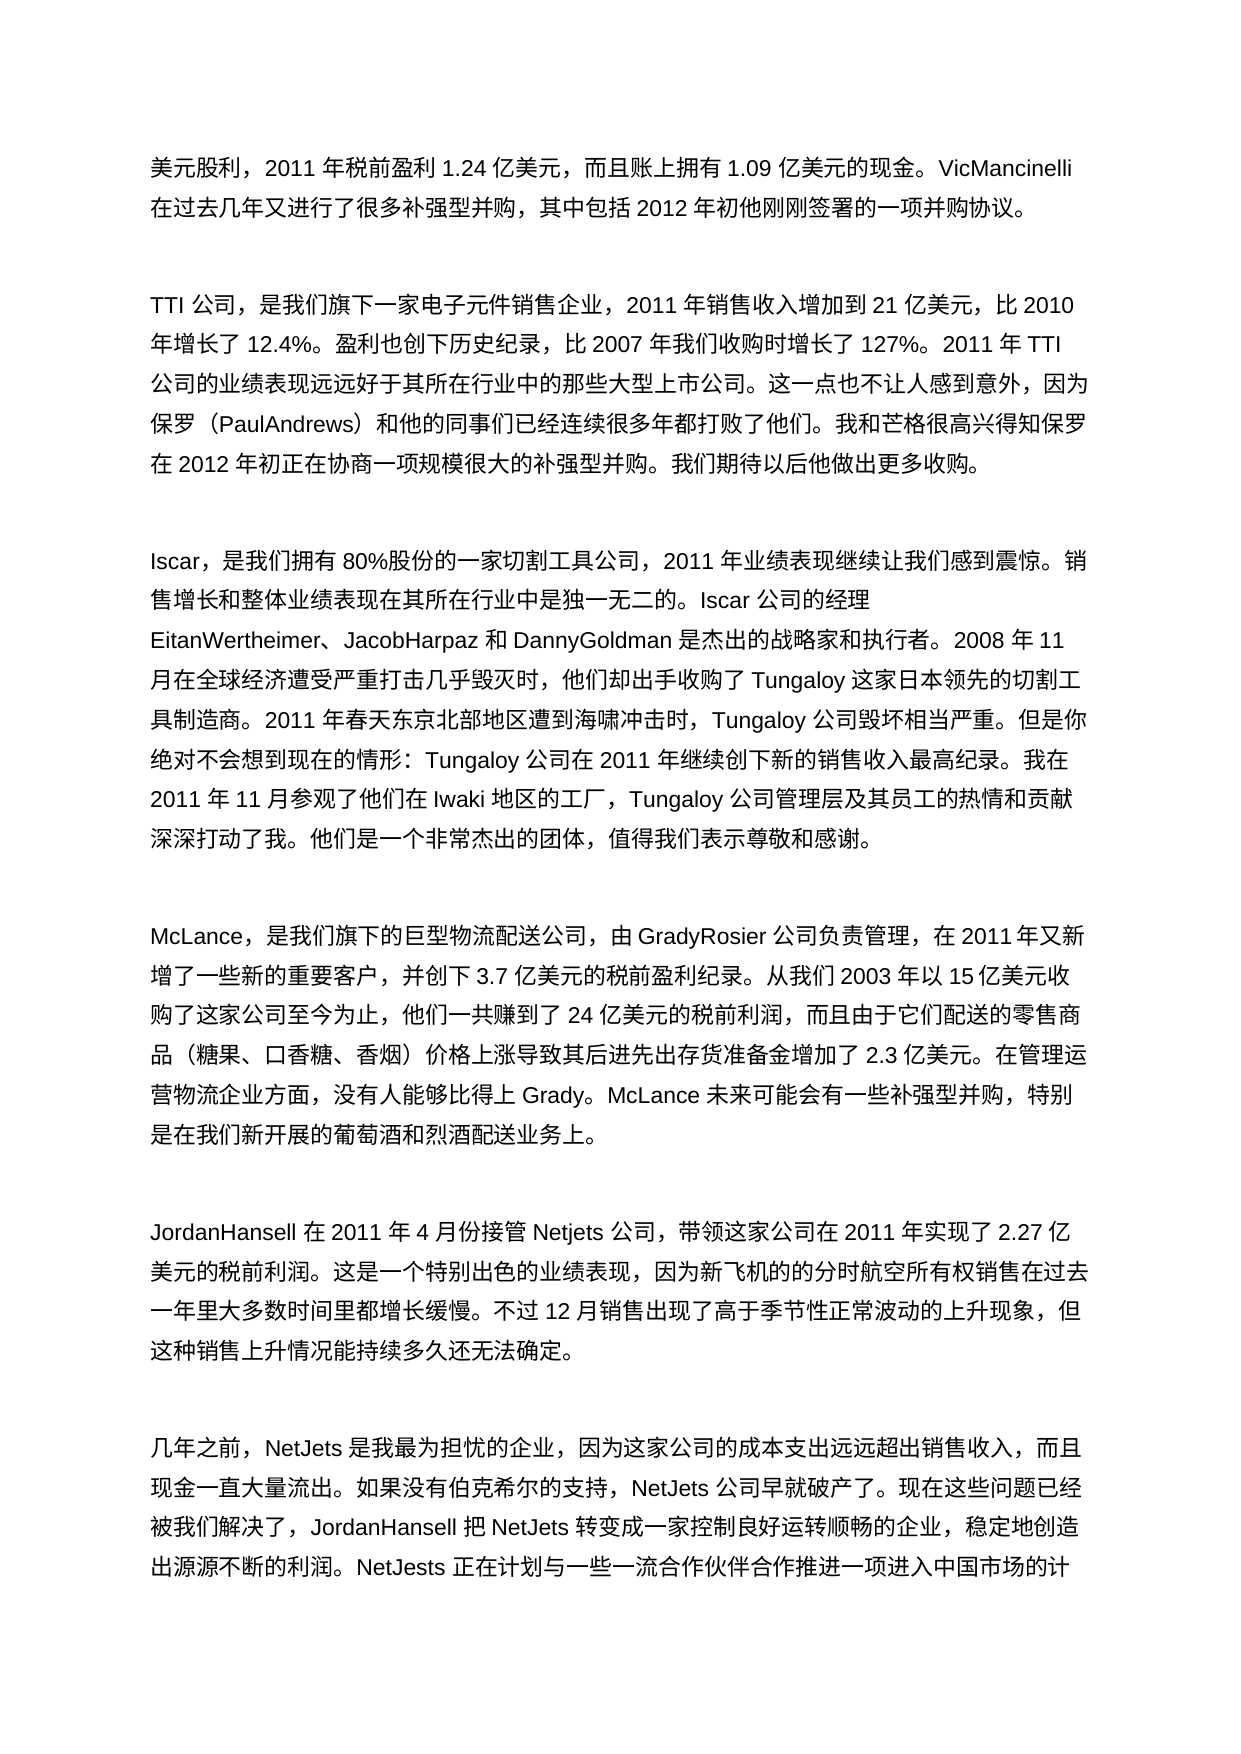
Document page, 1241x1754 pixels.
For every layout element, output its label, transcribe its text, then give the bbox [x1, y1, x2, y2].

text JordanHansell 在 2011 年 4 月份接管 Netjets 公司，带领这家公司在 2011 年实现了2.27 亿美元的税前利润。这是一个特别出色的业绩表现，因为新飞机的的分时航空所有权销售在过去一年里大多数时间里都增长缓慢。不过 12 月销售出现了高于季节性正常波动的上升现象，但这种销售上升情况能持续多久还无法确定。 [150, 1213, 1090, 1366]
text Iscar，是我们拥有 80%股份的一家切割工具公司，2011 年业绩表现继续让我们感到震惊。销售增长和整体业绩表现在其所在行业中是独一无二的。Iscar 公司的经理EitanWertheimer、JacobHarpaz 和 DannyGoldman 是杰出的战略家和执行者。2008 年 11 月在全球经济遭受严重打击几乎毁灭时，他们却出手收购了 Tungaloy 这家日本领先的切割工具制造商。2011 年春天东京北部地区遭到海啸冲击时，Tungaloy 公司毁坏相当严重。但是你绝对不会想到现在的情形：Tungaloy 公司在 2011 年继续创下新的销售收入最高纪录。我在 2011 年 11 月参观了他们在 Iwaki 地区的工厂，Tungaloy 公司管理层及其员工的热情和贡献深深打动了我。他们是一个非常杰出的团体，值得我们表示尊敬和感谢。 [150, 542, 1090, 854]
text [150, 1430, 1090, 1582]
text TTI 公司，是我们旗下一家电子元件销售企业，2011 年销售收入增加到 21 亿美元，比2010 年增长了 12.4%。盈利也创下历史纪录，比 2007 年我们收购时增长了 127%。2011 年TTI 公司的业绩表现远远好于其所在行业中的那些大型上市公司。这一点也不让人感到意外，因为保罗（PaulAndrews）和他的同事们已经连续很多年都打败了他们。我和芒格很高兴得知保罗在 2012 年初正在协商一项规模很大的补强型并购。我们期待以后他做出更多收购。 [150, 287, 1090, 479]
text McLance，是我们旗下的巨型物流配送公司，由 GradyRosier 公司负责管理，在 2011年又新增了一些新的重要客户，并创下 3.7 亿美元的税前盈利纪录。从我们 2003 年以 15亿美元收购了这家公司至今为止，他们一共赚到了 24 亿美元的税前利润，而且由于它们配送的零售商品（糖果、口香糖、香烟）价格上涨导致其后进先出存货准备金增加了 2.3 亿美元。在管理运营物流企业方面，没有人能够比得上 Grady。McLance 未来可能会有一些补强型并购，特别是在我们新开展的葡萄酒和烈酒配送业务上。 [150, 918, 1090, 1150]
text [150, 150, 1090, 223]
